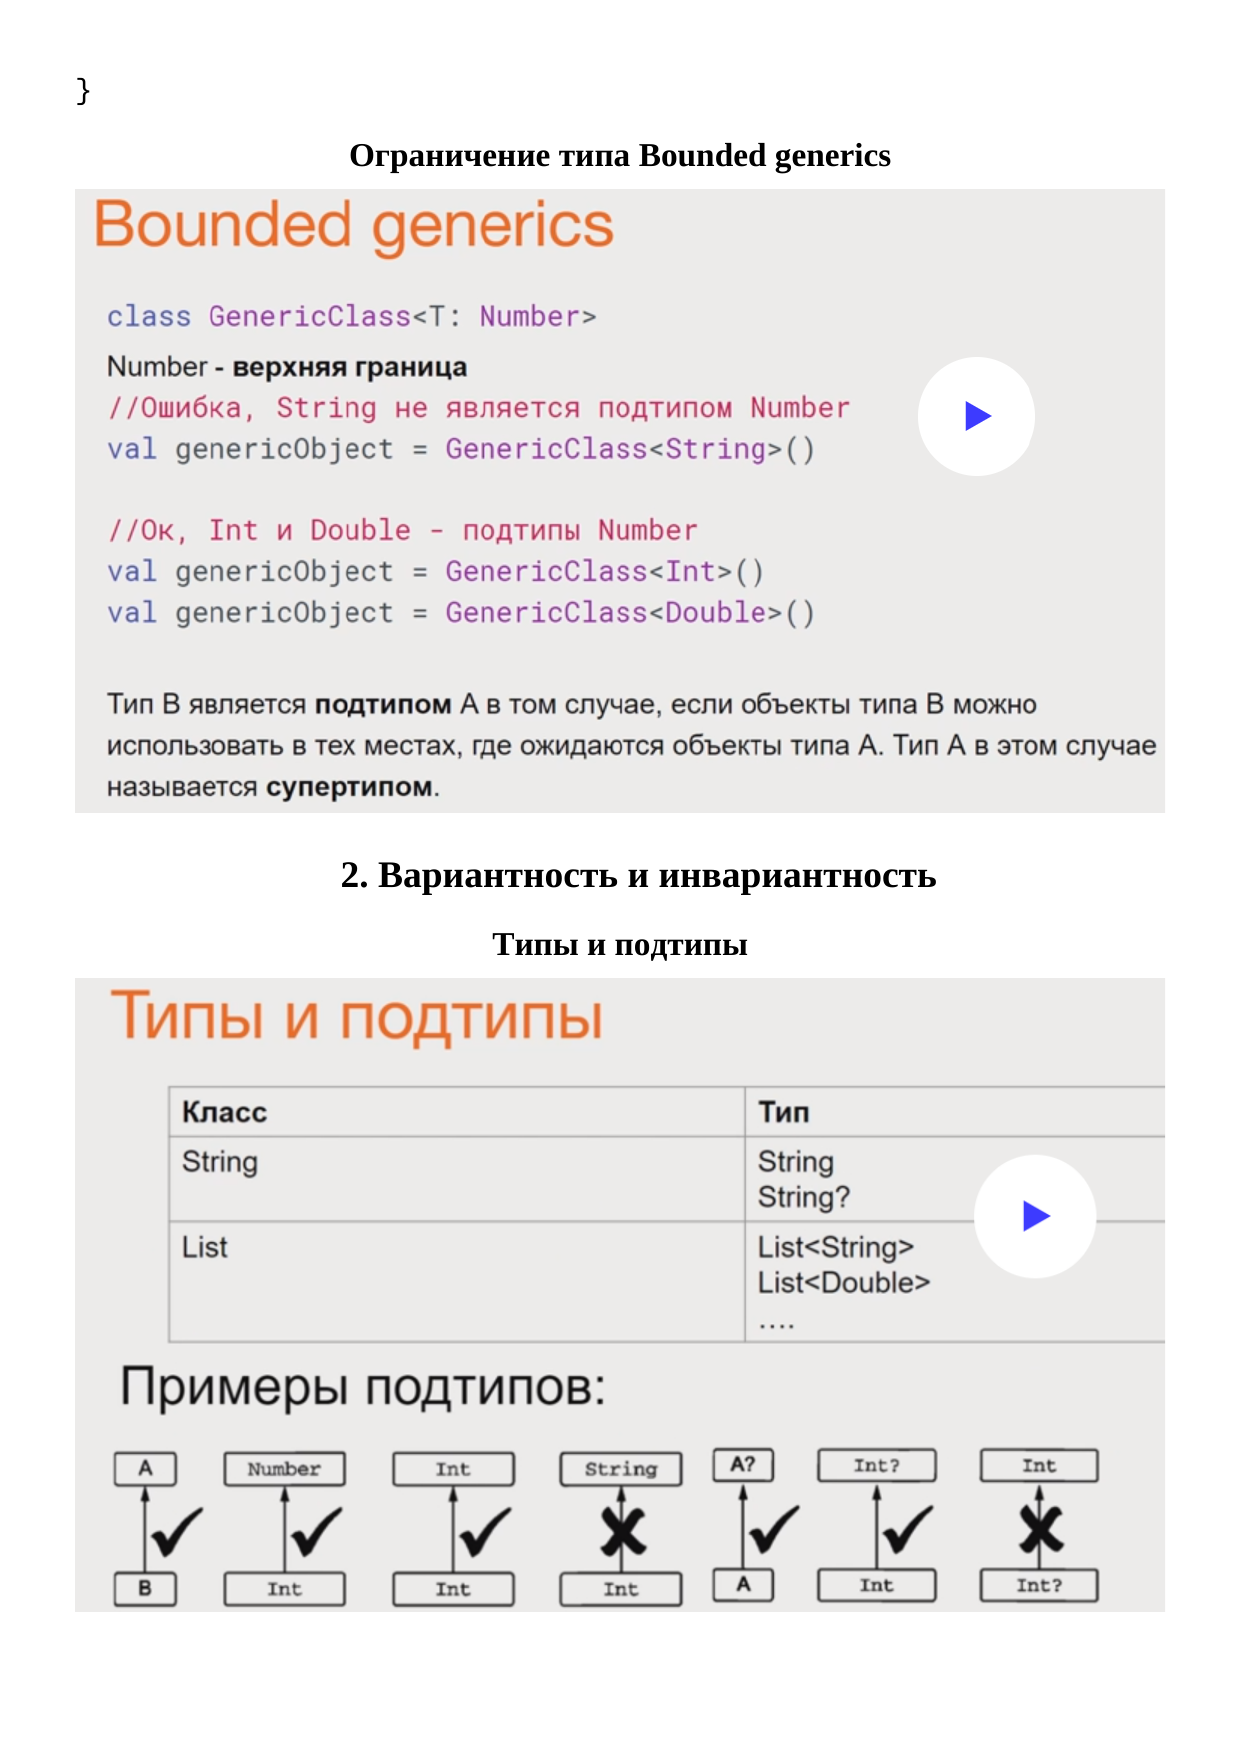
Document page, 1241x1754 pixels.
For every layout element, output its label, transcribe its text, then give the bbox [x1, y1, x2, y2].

subtitle Вариантность и инвариантность [112, 853, 1165, 896]
subtitle Типы и подтипы [75, 924, 1165, 962]
text } [75, 75, 1165, 108]
picture [75, 978, 1166, 1612]
picture [75, 189, 1166, 813]
subtitle Ограничение типа Bounded generics [75, 136, 1165, 174]
